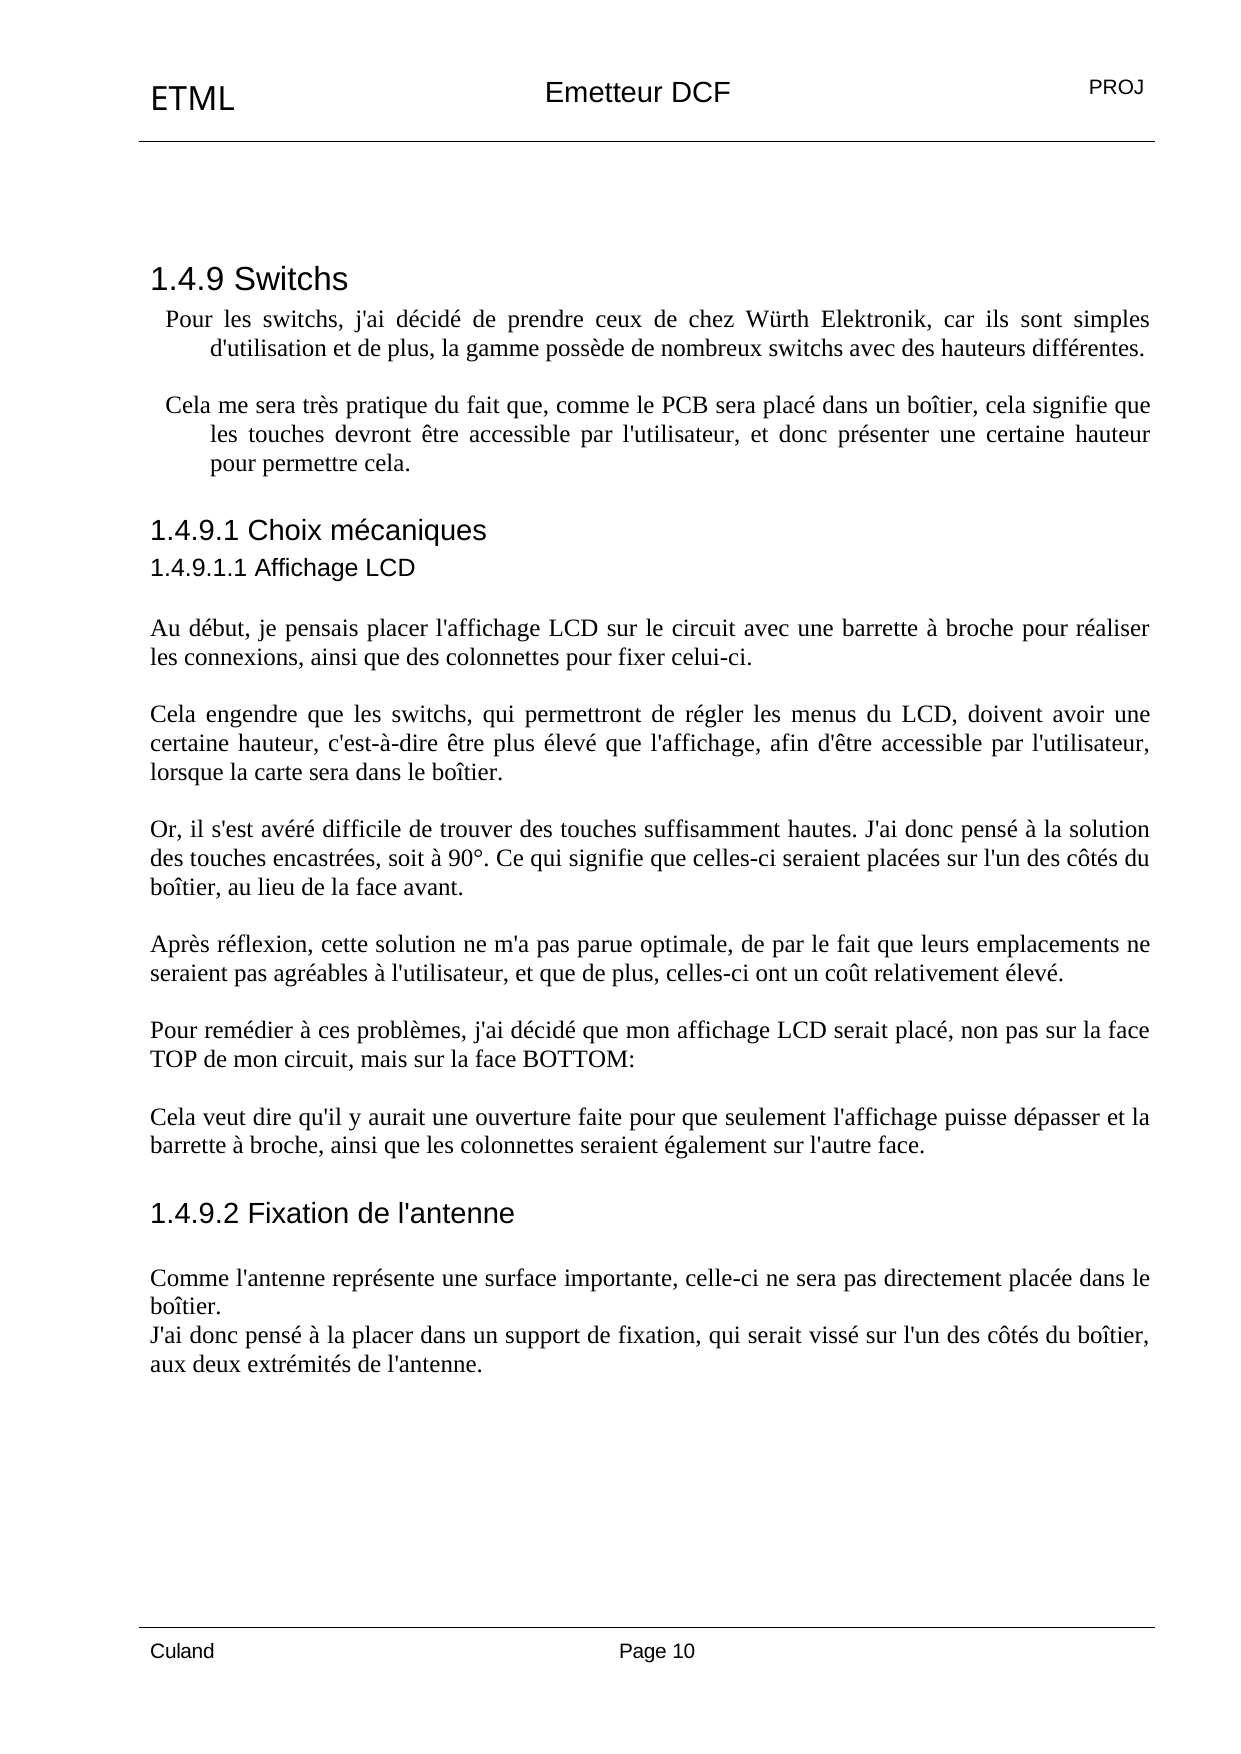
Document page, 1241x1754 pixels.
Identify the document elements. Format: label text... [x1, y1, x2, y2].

subtitle Choix mécaniques [150, 513, 1152, 547]
text Comme l'antenne représente une surface importante, celle-ci ne sera pas directement placée dans le boîtier. [150, 1263, 1152, 1320]
text Pour remédier à ces problèmes, j'ai décidé que mon affichage LCD serait placé, non pas sur la face TOP de mon circuit, mais sur la face BOTTOM: [150, 1015, 1152, 1073]
text Cela veut dire qu'il y aurait une ouverture faite pour que seulement l'affichage puisse dépasser et la barrette à broche, ainsi que les colonnettes seraient également sur l'autre face. [150, 1102, 1152, 1159]
subtitle Switchs [150, 259, 1152, 298]
subtitle Affichage LCD [150, 553, 1152, 582]
subtitle Fixation de l'antenne [150, 1196, 1152, 1230]
text Au début, je pensais placer l'affichage LCD sur le circuit avec une barrette à broche pour réaliser les connexions, ainsi que des colonnettes pour fixer celui-ci. [150, 613, 1152, 670]
text Pour les switchs, j'ai décidé de prendre ceux de chez Würth Elektronik, car ils sont simples d'utilisation et de plus, la gamme possède de nombreux switchs avec des hauteurs différentes. [165, 304, 1152, 361]
text Cela me sera très pratique du fait que, comme le PCB sera placé dans un boîtier, cela signifie que les touches devront être accessible par l'utilisateur, et donc présenter une certaine hauteur pour permettre cela. [165, 390, 1152, 476]
text J'ai donc pensé à la placer dans un support de fixation, qui serait vissé sur l'un des côtés du boîtier, aux deux extrémités de l'antenne. [150, 1320, 1152, 1378]
text Cela engendre que les switchs, qui permettront de régler les menus du LCD, doivent avoir une certaine hauteur, c'est-à-dire être plus élevé que l'affichage, afin d'être accessible par l'utilisateur, lorsque la carte sera dans le boîtier. [150, 699, 1152, 785]
text Après réflexion, cette solution ne m'a pas parue optimale, de par le fait que leurs emplacements ne seraient pas agréables à l'utilisateur, et que de plus, celles-ci ont un coût relativement élevé. [150, 929, 1152, 987]
text Or, il s'est avéré difficile de trouver des touches suffisamment hautes. J'ai donc pensé à la solution des touches encastrées, soit à 90°. Ce qui signifie que celles-ci seraient placées sur l'un des côtés du boîtier, au lieu de la face avant. [150, 814, 1152, 900]
